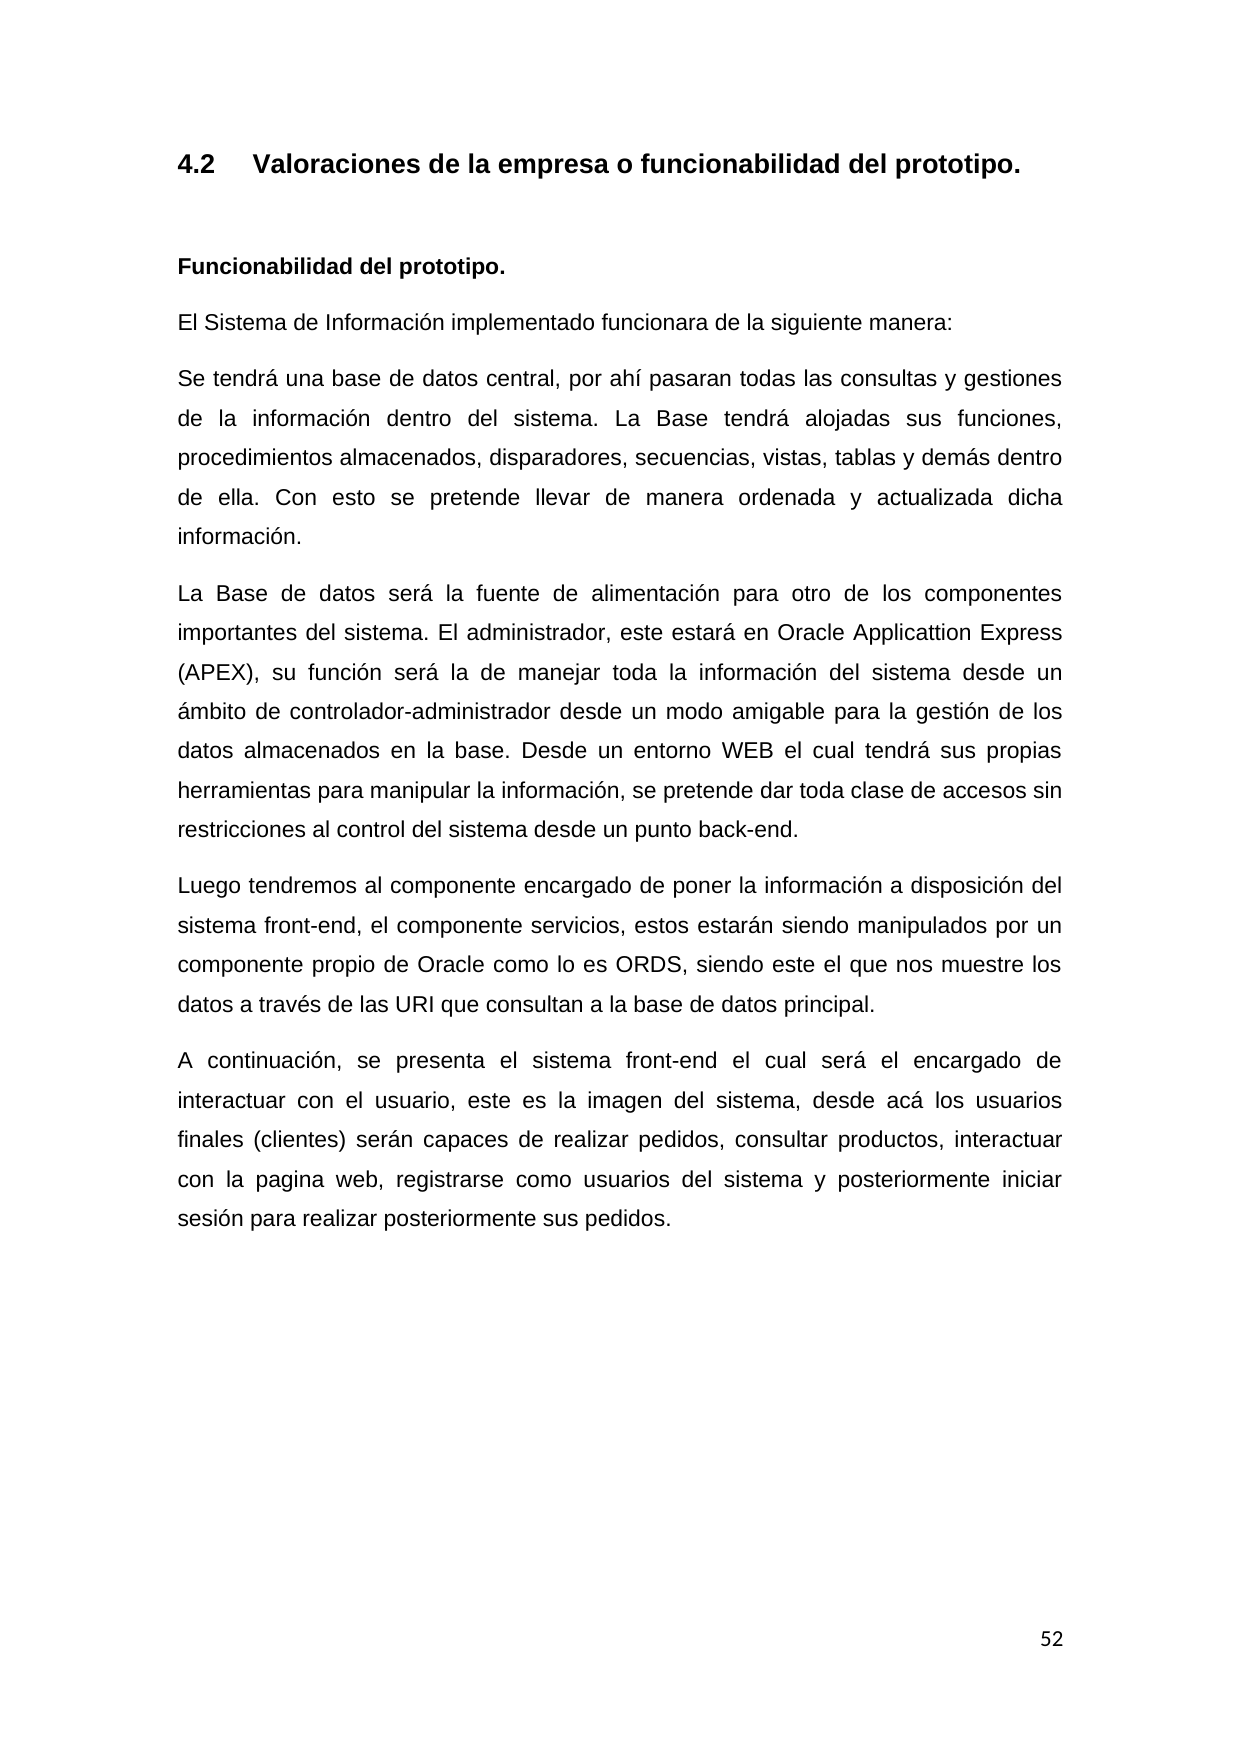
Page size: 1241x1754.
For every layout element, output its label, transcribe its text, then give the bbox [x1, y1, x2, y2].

text Se tendrá una base de datos central, por ahí pasaran todas las consultas y gestiones de la información dentro del sistema. La Base tendrá alojadas sus funciones, procedimientos almacenados, disparadores, secuencias, vistas, tablas y demás dentro de ella. Con esto se pretende llevar de manera ordenada y actualizada dicha información. [177, 365, 1063, 550]
text La Base de datos será la fuente de alimentación para otro de los componentes importantes del sistema. El administrador, este estará en Oracle Applicattion Express (APEX), su función será la de manejar toda la información del sistema desde un ámbito de controlador-administrador desde un modo amigable para la gestión de los datos almacenados en la base. Desde un entorno WEB el cual tendrá sus propias herramientas para manipular la información, se pretende dar toda clase de accesos sin restricciones al control del sistema desde un punto back-end. [177, 579, 1063, 843]
text El Sistema de Información implementado funcionara de la siguiente manera: [177, 309, 1063, 336]
text Luego tendremos al componente encargado de poner la información a disposición del sistema front-end, el componente servicios, estos estarán siendo manipulados por un componente propio de Oracle como lo es ORDS, siendo este el que nos muestre los datos a través de las URI que consultan a la base de datos principal. [177, 872, 1063, 1017]
text A continuación, se presenta el sistema front-end el cual será el encargado de interactuar con el usuario, este es la imagen del sistema, desde acá los usuarios finales (clientes) serán capaces de realizar pedidos, consultar productos, interactuar con la pagina web, registrarse como usuarios del sistema y posteriormente iniciar sesión para realizar posteriormente sus pedidos. [177, 1047, 1063, 1231]
subtitle Valoraciones de la empresa o funcionabilidad del prototipo. [177, 148, 1063, 179]
text Funcionabilidad del prototipo. [177, 253, 1063, 279]
